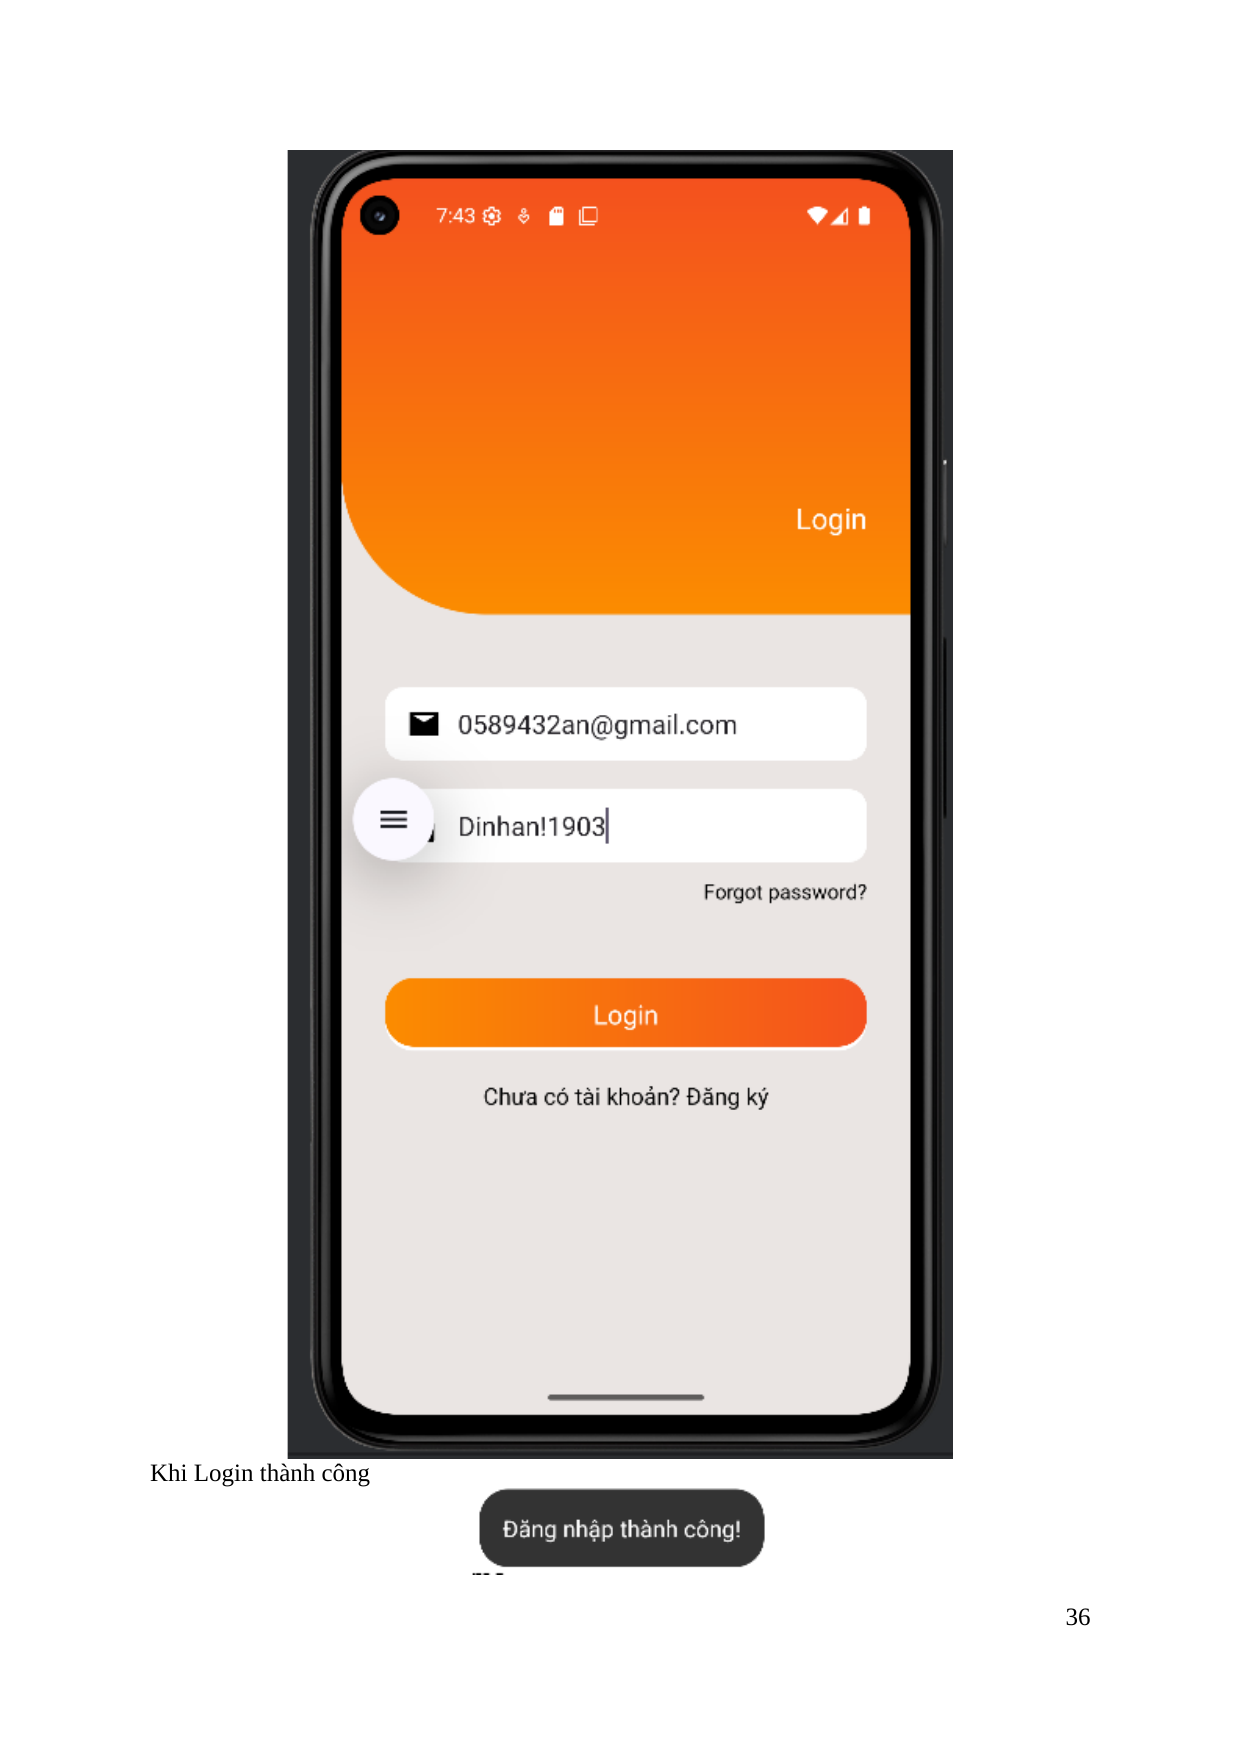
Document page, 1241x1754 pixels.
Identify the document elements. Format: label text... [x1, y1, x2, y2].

picture [287, 150, 953, 1459]
picture [472, 1487, 768, 1575]
text Khi Login thành công [150, 1458, 1090, 1487]
